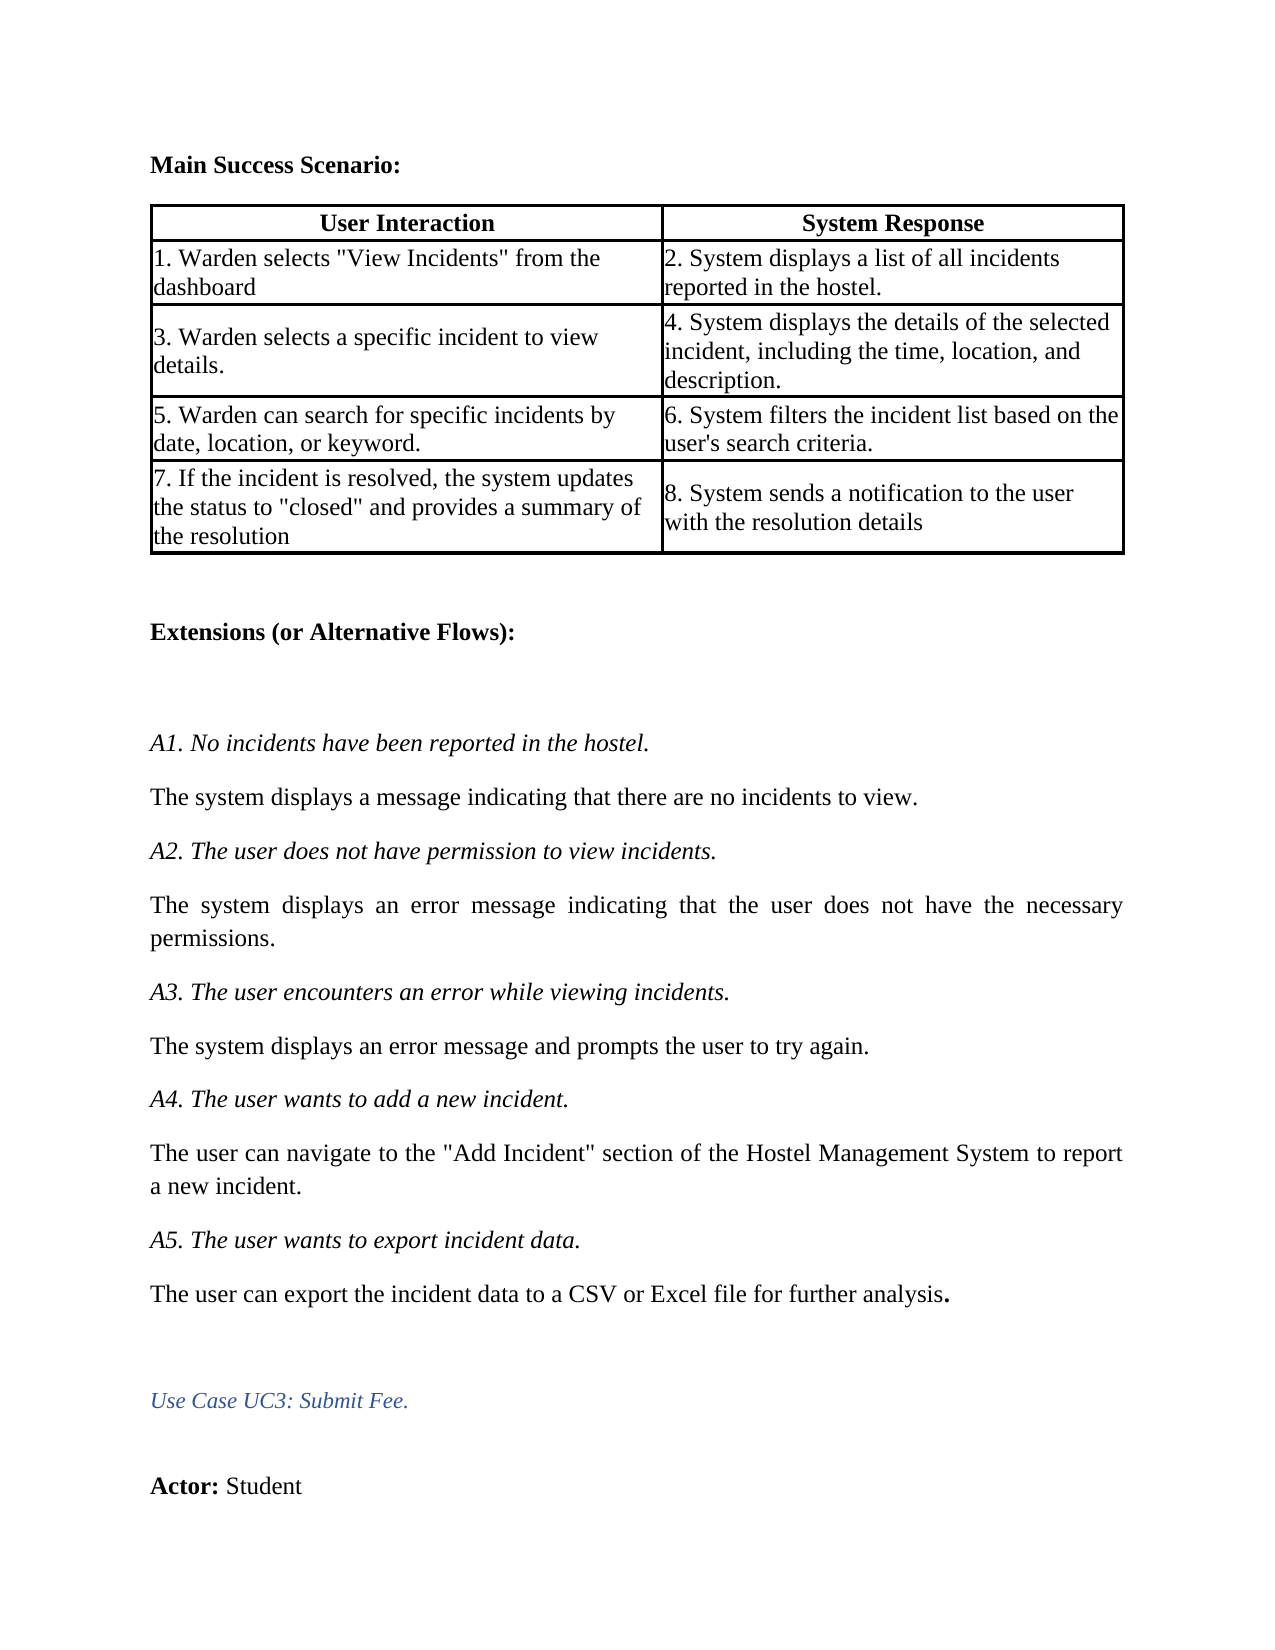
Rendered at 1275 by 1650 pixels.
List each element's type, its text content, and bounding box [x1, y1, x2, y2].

text A3. The user encounters an error while viewing incidents. [150, 977, 1125, 1006]
text A2. The user does not have permission to view incidents. [150, 836, 1125, 865]
table_cell 3. Warden selects a specific incident to view details. [153, 306, 661, 395]
text A4. The user wants to add a new incident. [150, 1084, 1125, 1113]
table_header System Response [664, 207, 1122, 239]
table_cell 6. System filters the incident list based on the user's search criteria. [664, 398, 1122, 459]
text A5. The user wants to export incident data. [150, 1225, 1125, 1254]
text Actor: Student [150, 1471, 1125, 1500]
text The system displays an error message indicating that the user does not have the necessary permissions. [150, 890, 1125, 952]
table_cell 5. Warden can search for specific incidents by date, location, or keyword. [153, 398, 661, 459]
table_cell 8. System sends a notification to the user with the resolution details [664, 462, 1122, 551]
table_cell 2. System displays a list of all incidents reported in the hostel. [664, 242, 1122, 303]
text The system displays an error message and prompts the user to try again. [150, 1031, 1125, 1059]
text The user can export the incident data to a CSV or Excel file for further analysis. [150, 1279, 1125, 1308]
text The user can navigate to the "Add Incident" section of the Hostel Management System to report a new incident. [150, 1138, 1125, 1200]
text Main Success Scenario: [150, 150, 1125, 179]
table_cell 4. System displays the details of the selected incident, including the time, location, and description. [664, 306, 1122, 395]
table_cell 1. Warden selects "View Incidents" from the dashboard [153, 242, 661, 303]
subtitle Use Case UC3: Submit Fee. [150, 1387, 1125, 1413]
text The system displays a message indicating that there are no incidents to view. [150, 782, 1125, 811]
table_header User Interaction [153, 207, 661, 239]
text A1. No incidents have been reported in the hostel. [150, 728, 1125, 757]
table_cell 7. If the incident is resolved, the system updates the status to "closed" and provides a summary of the resolution [153, 462, 661, 551]
text Extensions (or Alternative Flows): [150, 617, 1125, 645]
